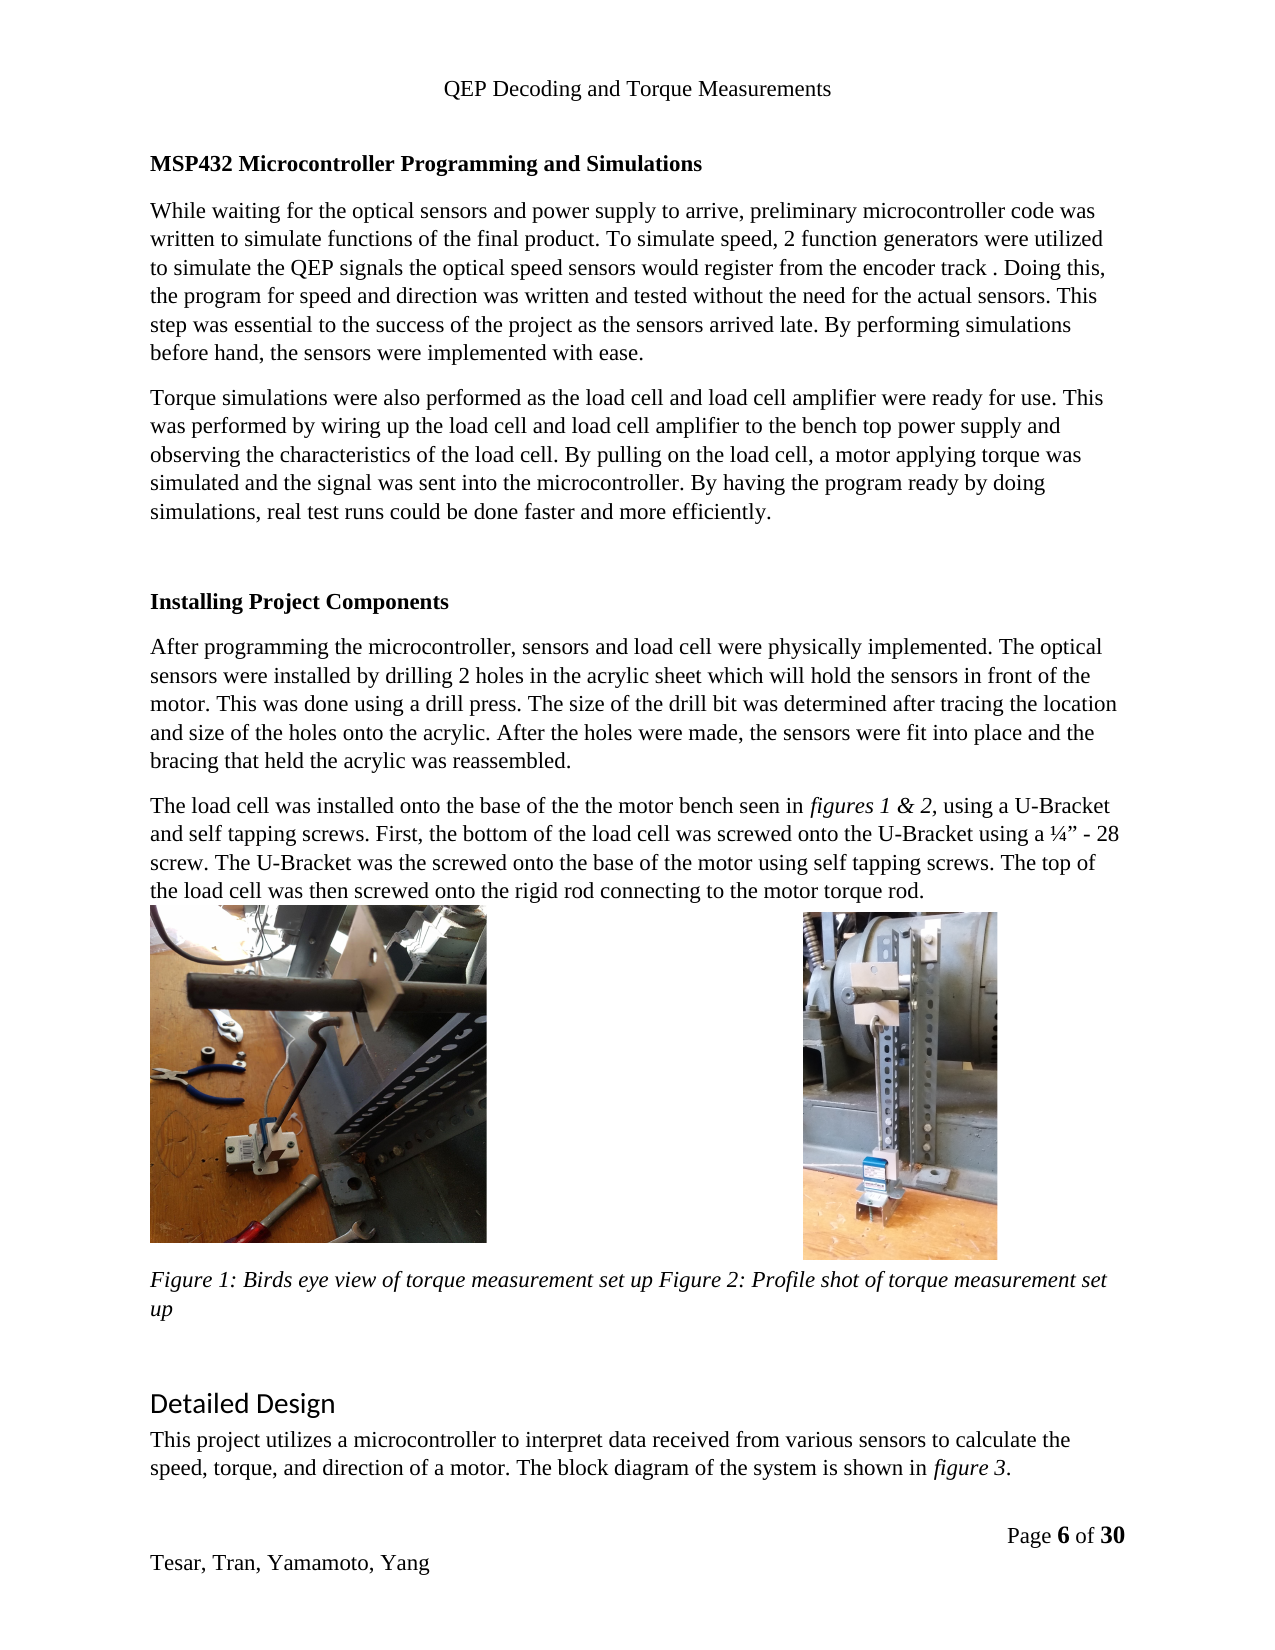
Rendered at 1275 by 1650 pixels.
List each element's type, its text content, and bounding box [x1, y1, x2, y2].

subtitle Detailed Design [150, 1385, 1125, 1421]
picture [150, 905, 487, 1243]
text Torque simulations were also performed as the load cell and load cell amplifier were ready for use. This was performed by wiring up the load cell and load cell amplifier to the bench top power supply and observing the characteristics of the load cell. By pulling on the load cell, a motor applying torque was simulated and the signal was sent into the microcontroller. By having the program ready by doing simulations, real test runs could be done faster and more efficiently. [150, 384, 1125, 524]
picture [803, 912, 998, 1260]
text This project utilizes a microcontroller to interpret data received from various sensors to calculate the speed, torque, and direction of a motor. The block diagram of the system is shown in figure 3. [150, 1426, 1125, 1481]
text Figure 1: Birds eye view of torque measurement set up Figure 2: Profile shot of torque measurement set up [150, 1266, 1125, 1321]
subtitle MSP432 Microcontroller Programming and Simulations [150, 150, 1125, 176]
text After programming the microcontroller, sensors and load cell were physically implemented. The optical sensors were installed by drilling 2 holes in the acrylic sheet which will hold the sensors in front of the motor. This was done using a drill press. The size of the drill bit was determined after tracing the location and size of the holes onto the acrylic. After the holes were made, the sensors were fit into place and the bracing that held the acrylic was reassembled. [150, 633, 1125, 773]
text While waiting for the optical sensors and power supply to arrive, preliminary microcontroller code was written to simulate functions of the final product. To simulate speed, 2 function generators were utilized to simulate the QEP signals the optical speed sensors would register from the encoder track . Doing this, the program for speed and direction was written and tested without the need for the actual sensors. This step was essential to the success of the project as the sensors arrived late. By performing simulations before hand, the sensors were implemented with ease. [150, 197, 1125, 365]
subtitle Installing Project Components [150, 588, 1125, 614]
